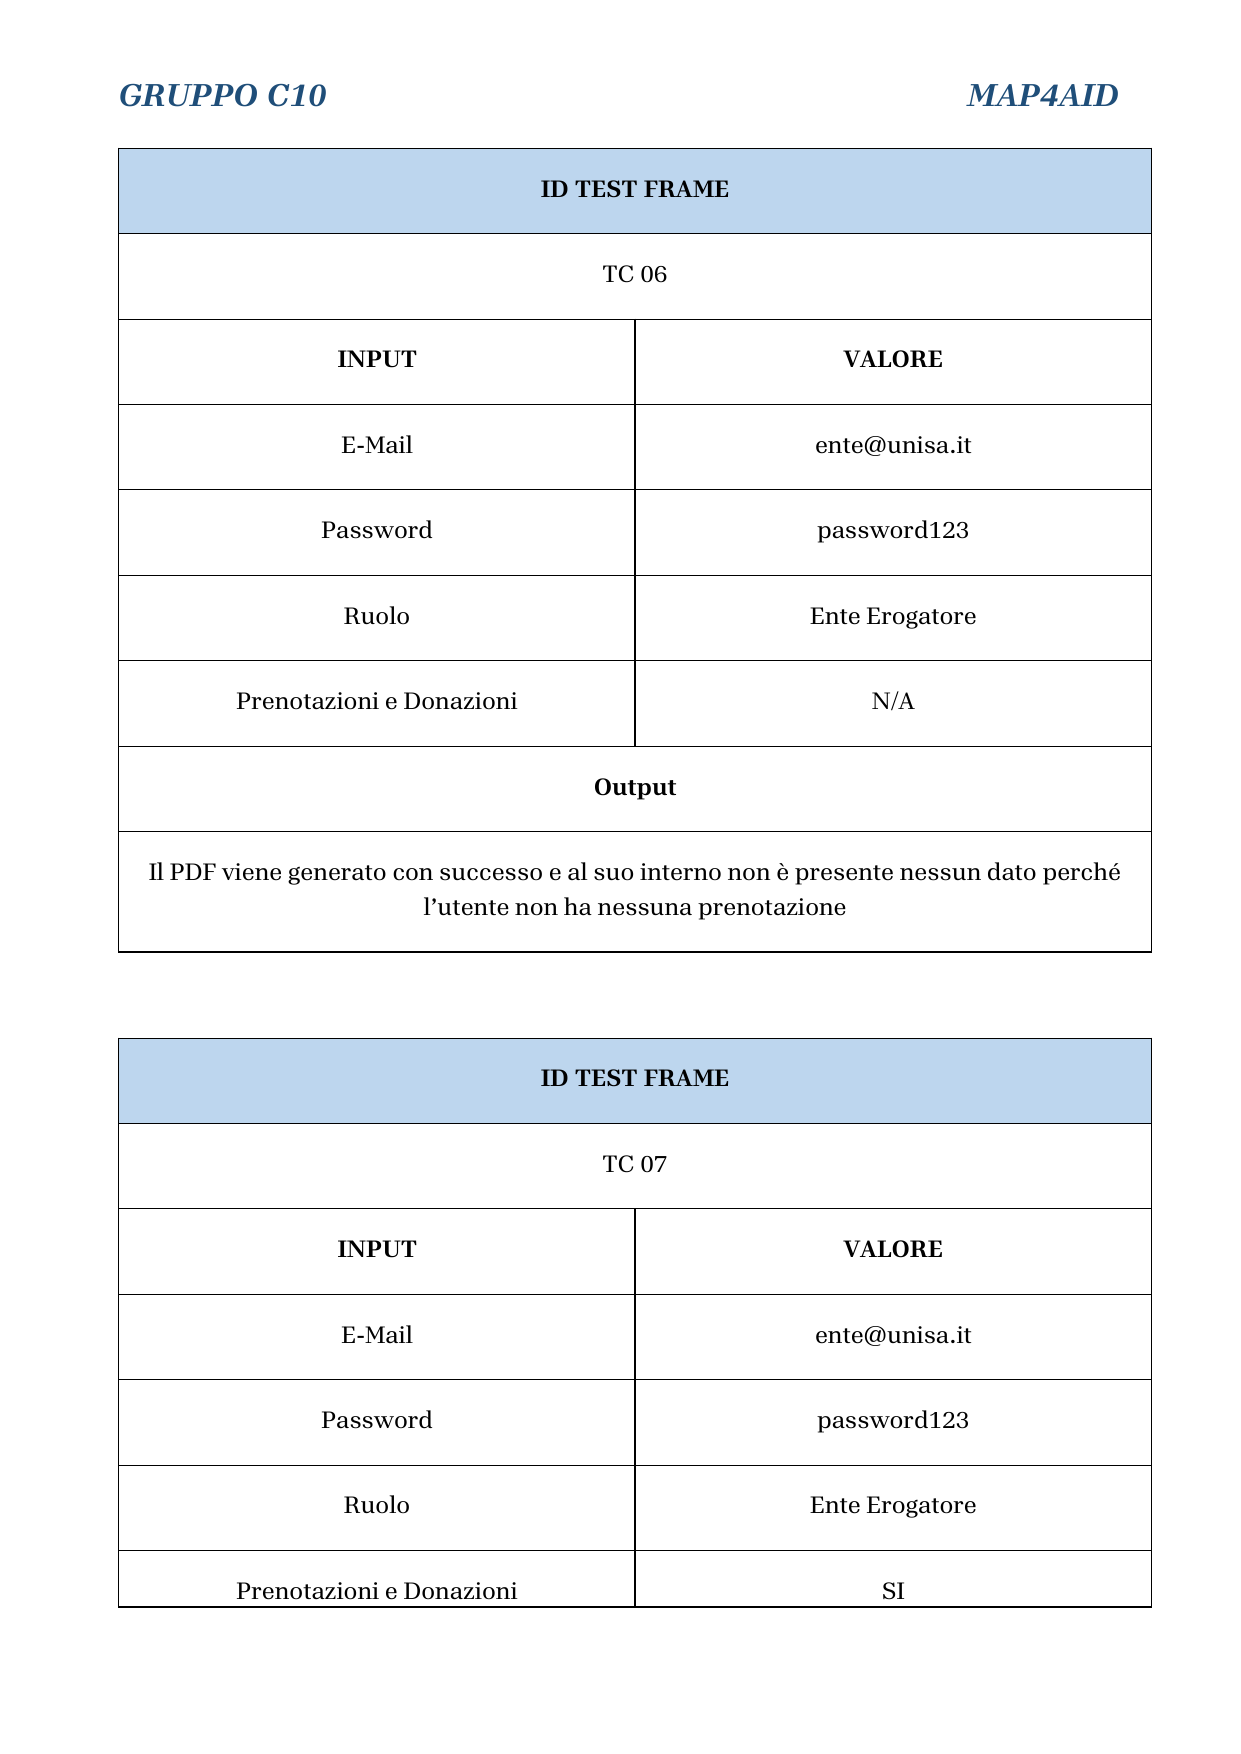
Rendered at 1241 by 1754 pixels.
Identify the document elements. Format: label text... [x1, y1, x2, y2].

table_cell Ente Erogatore [636, 576, 1151, 660]
table_cell Password [119, 1380, 634, 1464]
table_cell N/A [636, 661, 1151, 746]
table_cell TC 06 [119, 234, 1151, 318]
table_cell TC 07 [119, 1124, 1151, 1208]
table_header ID TEST FRAME [119, 1039, 1151, 1123]
table_cell Ruolo [119, 1466, 634, 1550]
table_cell SI [636, 1551, 1151, 1606]
table_cell password123 [636, 1380, 1151, 1464]
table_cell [119, 1551, 634, 1606]
table_cell Prenotazioni e Donazioni [119, 661, 634, 746]
table_cell Output [119, 747, 1151, 831]
table_cell Ruolo [119, 576, 634, 660]
table_cell E-Mail [119, 405, 634, 489]
table_header ID TEST FRAME [119, 149, 1151, 233]
table_cell Il PDF viene generato con successo e al suo interno non è presente nessun dato perché l’utente non ha nessuna prenotazione [119, 832, 1151, 951]
table_cell Password [119, 490, 634, 575]
table_cell Ente Erogatore [636, 1466, 1151, 1550]
table_cell VALORE [636, 1209, 1151, 1294]
table_cell ente@unisa.it [636, 1295, 1151, 1379]
table_cell E-Mail [119, 1295, 634, 1379]
table_cell INPUT [119, 320, 634, 404]
table_cell ente@unisa.it [636, 405, 1151, 489]
table_cell password123 [636, 490, 1151, 575]
table_cell INPUT [119, 1209, 634, 1294]
table_cell VALORE [636, 320, 1151, 404]
